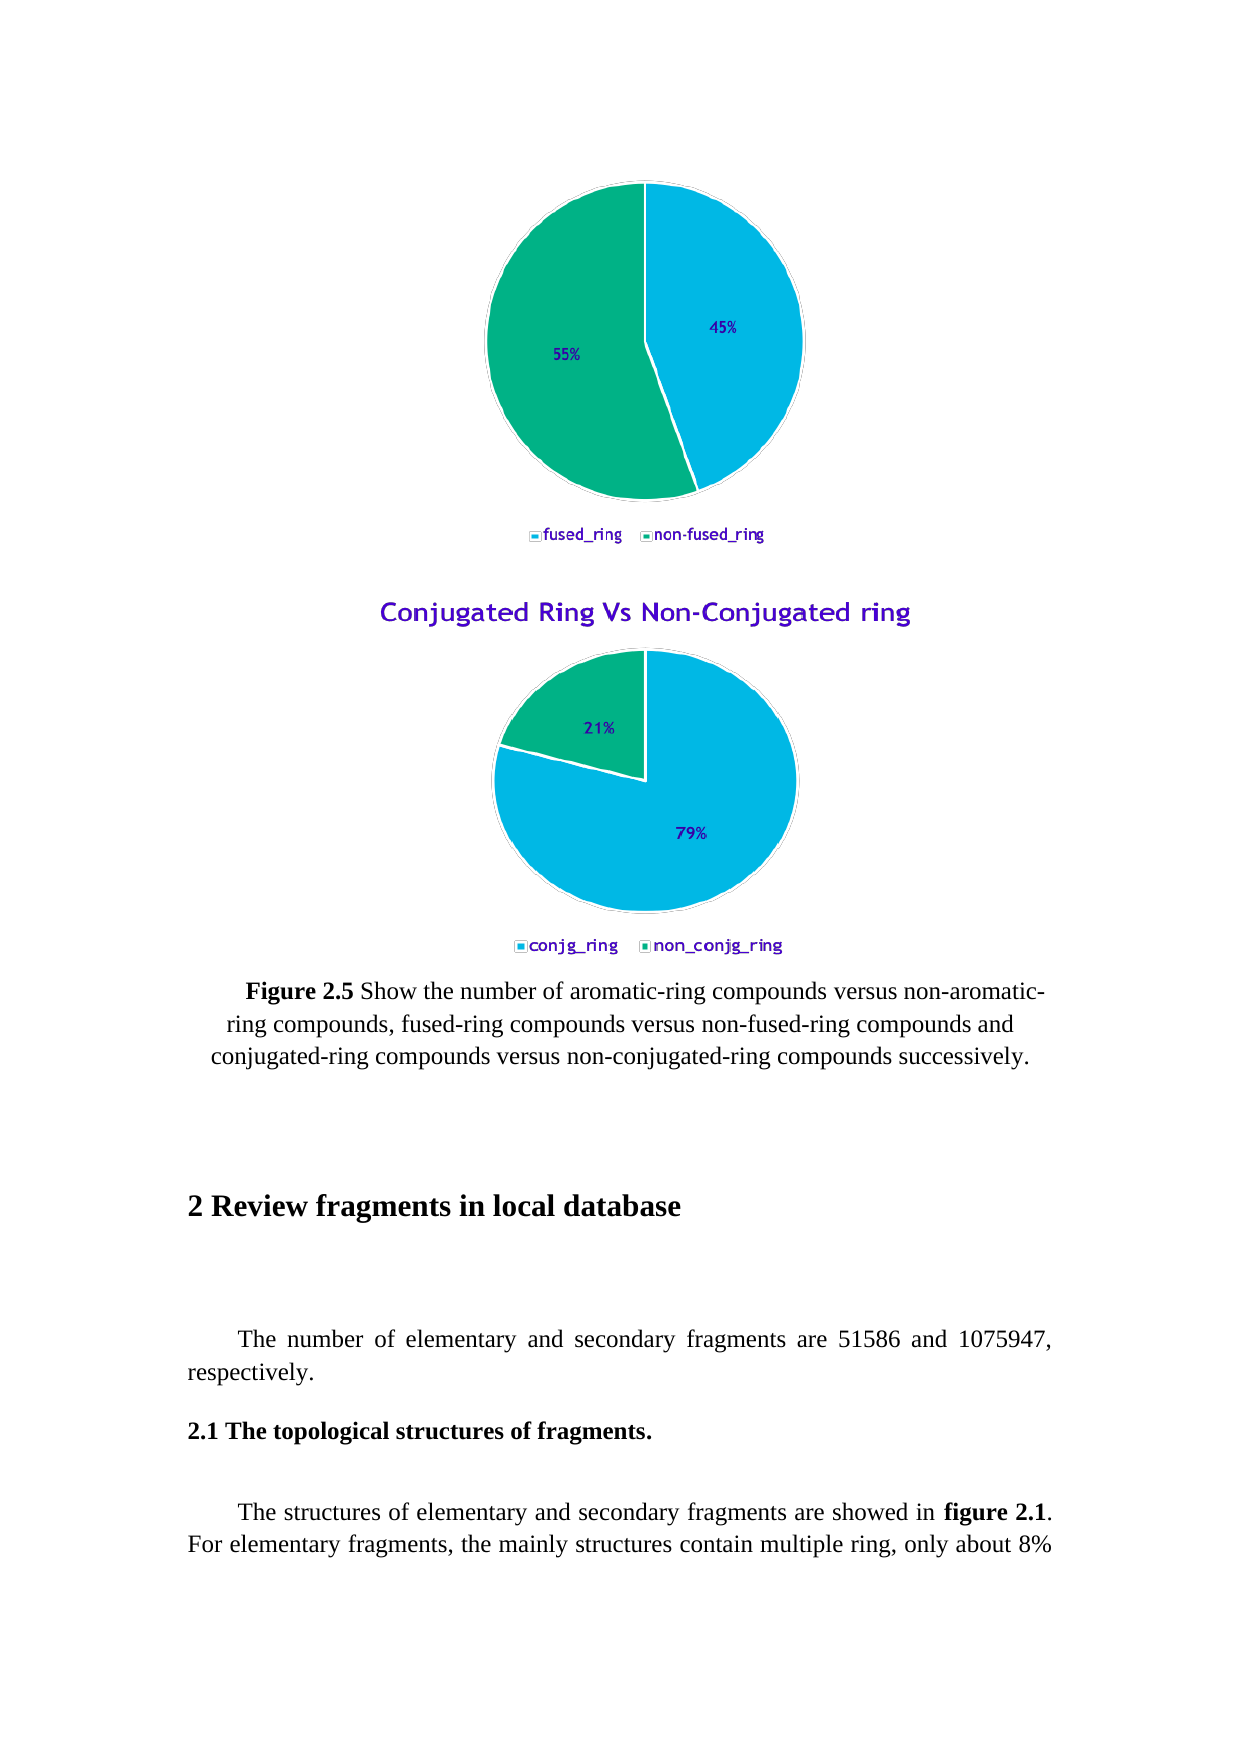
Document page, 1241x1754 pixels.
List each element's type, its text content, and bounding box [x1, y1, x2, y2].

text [187, 1495, 1053, 1560]
picture [311, 162, 979, 562]
picture [270, 584, 1020, 972]
subtitle 2 Review fragments in local database [187, 1172, 1053, 1237]
text The number of elementary and secondary fragments are 51586 and 1075947, respectively. [187, 1322, 1053, 1387]
subtitle 2.1 The topological structures of fragments. [187, 1414, 1053, 1447]
text Figure 2.5 Show the number of aromatic-ring compounds versus non-aromatic-ring compounds, fused-ring compounds versus non-fused-ring compounds and conjugated-ring compounds versus non-conjugated-ring compounds successively. [187, 974, 1053, 1072]
